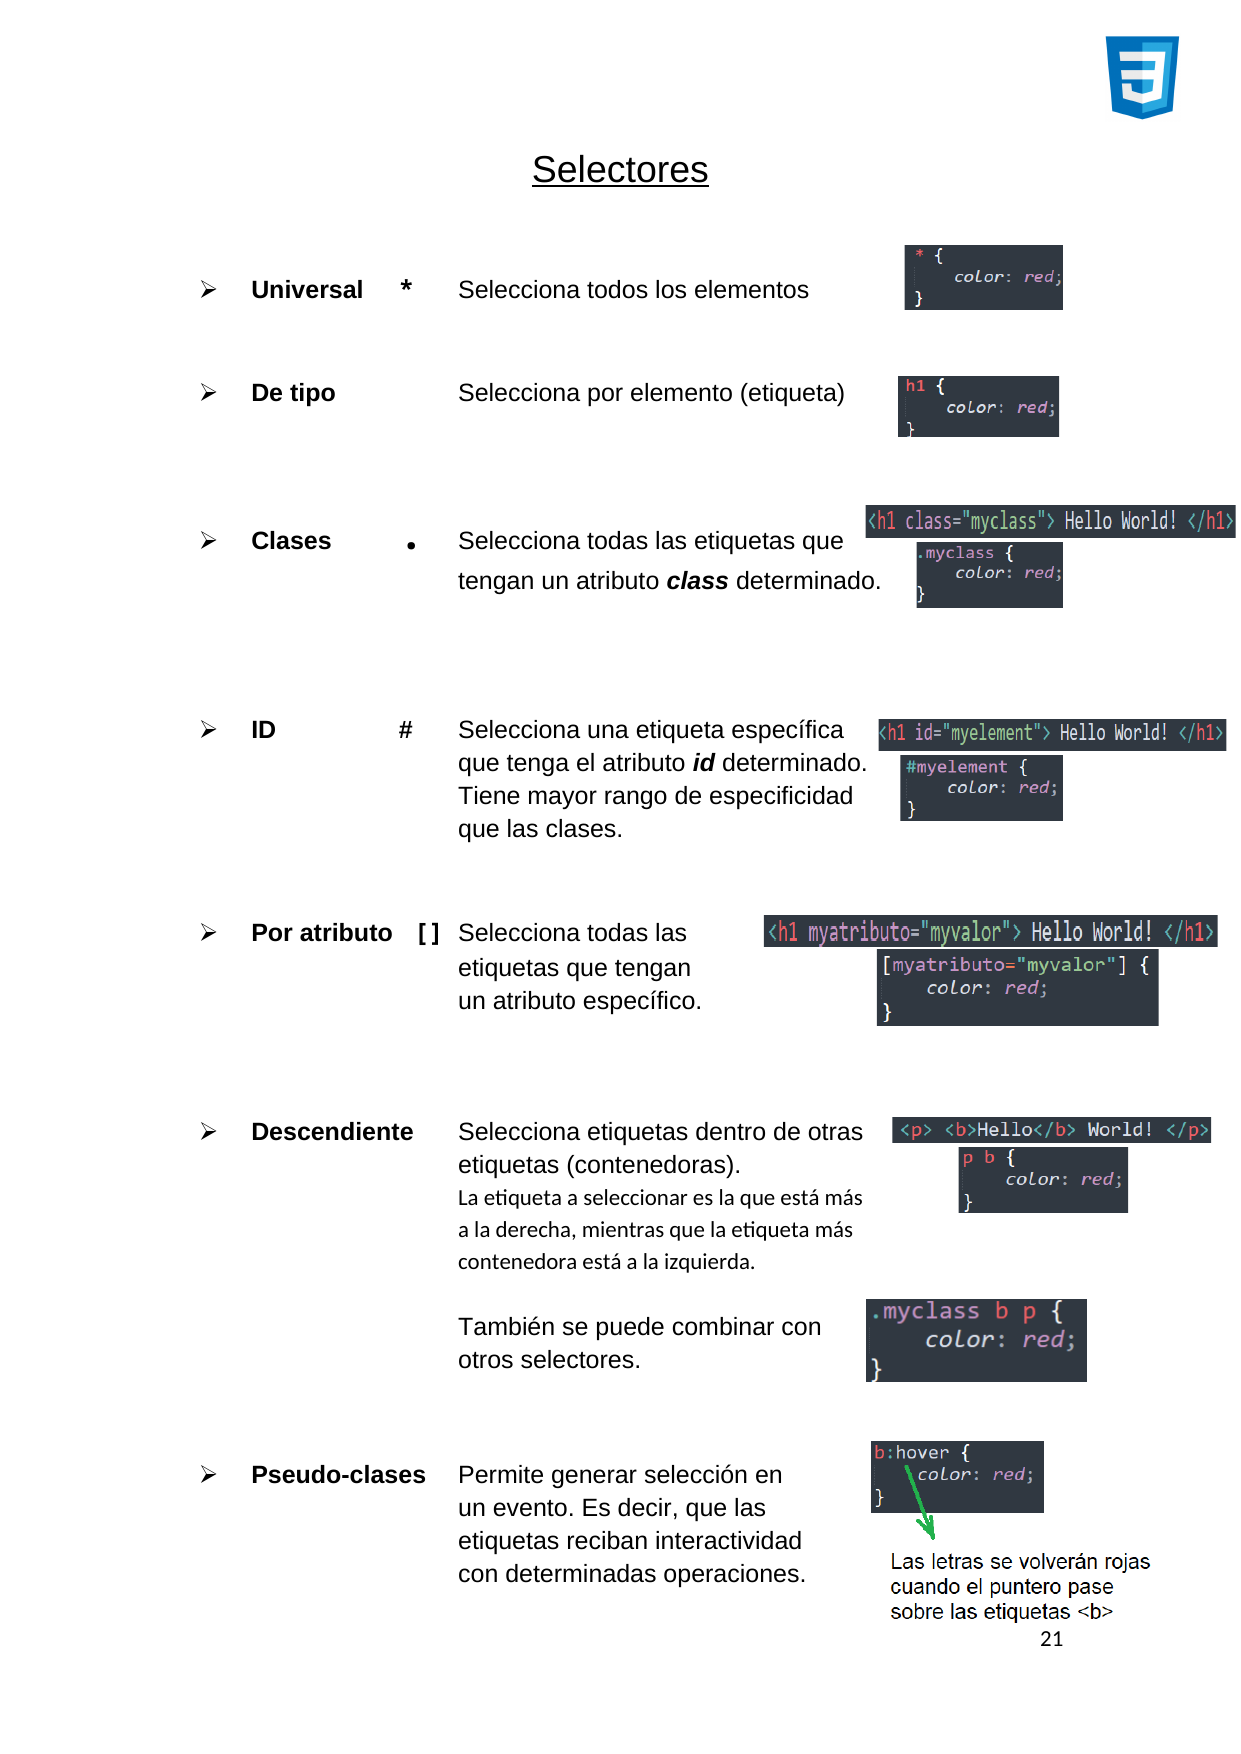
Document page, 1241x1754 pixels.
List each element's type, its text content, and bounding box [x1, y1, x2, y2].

list Clases . Selecciona todas las etiquetas que tengan un atributo class determinado. [199, 504, 886, 595]
text Selectores [177, 148, 1063, 191]
list De tipo Selecciona por elemento (etiqueta) [199, 378, 898, 406]
picture [866, 1299, 1087, 1382]
picture [916, 542, 1063, 608]
picture [892, 1117, 1212, 1143]
list Universal * Selecciona todos los elementos [199, 272, 904, 306]
list Pseudo-clases Permite generar selección en un evento. Es decir, que las etiquetas reciban interactividad con determinadas operaciones. [199, 1460, 812, 1588]
picture [763, 915, 1218, 947]
picture [958, 1147, 1129, 1213]
picture [904, 245, 1063, 310]
picture [878, 719, 1227, 751]
list ID # Selecciona una etiqueta específica que tenga el atributo id determinado. Tiene mayor rango de especificidad que las clases. [199, 715, 886, 843]
picture [865, 505, 1236, 538]
list Descendiente Selecciona etiquetas dentro de otras etiquetas (contenedoras). La etiqueta a seleccionar es la que está más a la derecha, mientras que la etiqueta más contenedora está a la izquierda. También se puede combinar con otros selectores. [199, 1117, 871, 1406]
picture [1104, 33, 1181, 122]
picture [865, 1440, 1155, 1628]
picture [876, 949, 1159, 1026]
list Por atributo [] Selecciona todas las etiquetas que tengan un atributo específico. [199, 914, 723, 1015]
picture [898, 376, 1060, 437]
picture [900, 755, 1063, 821]
